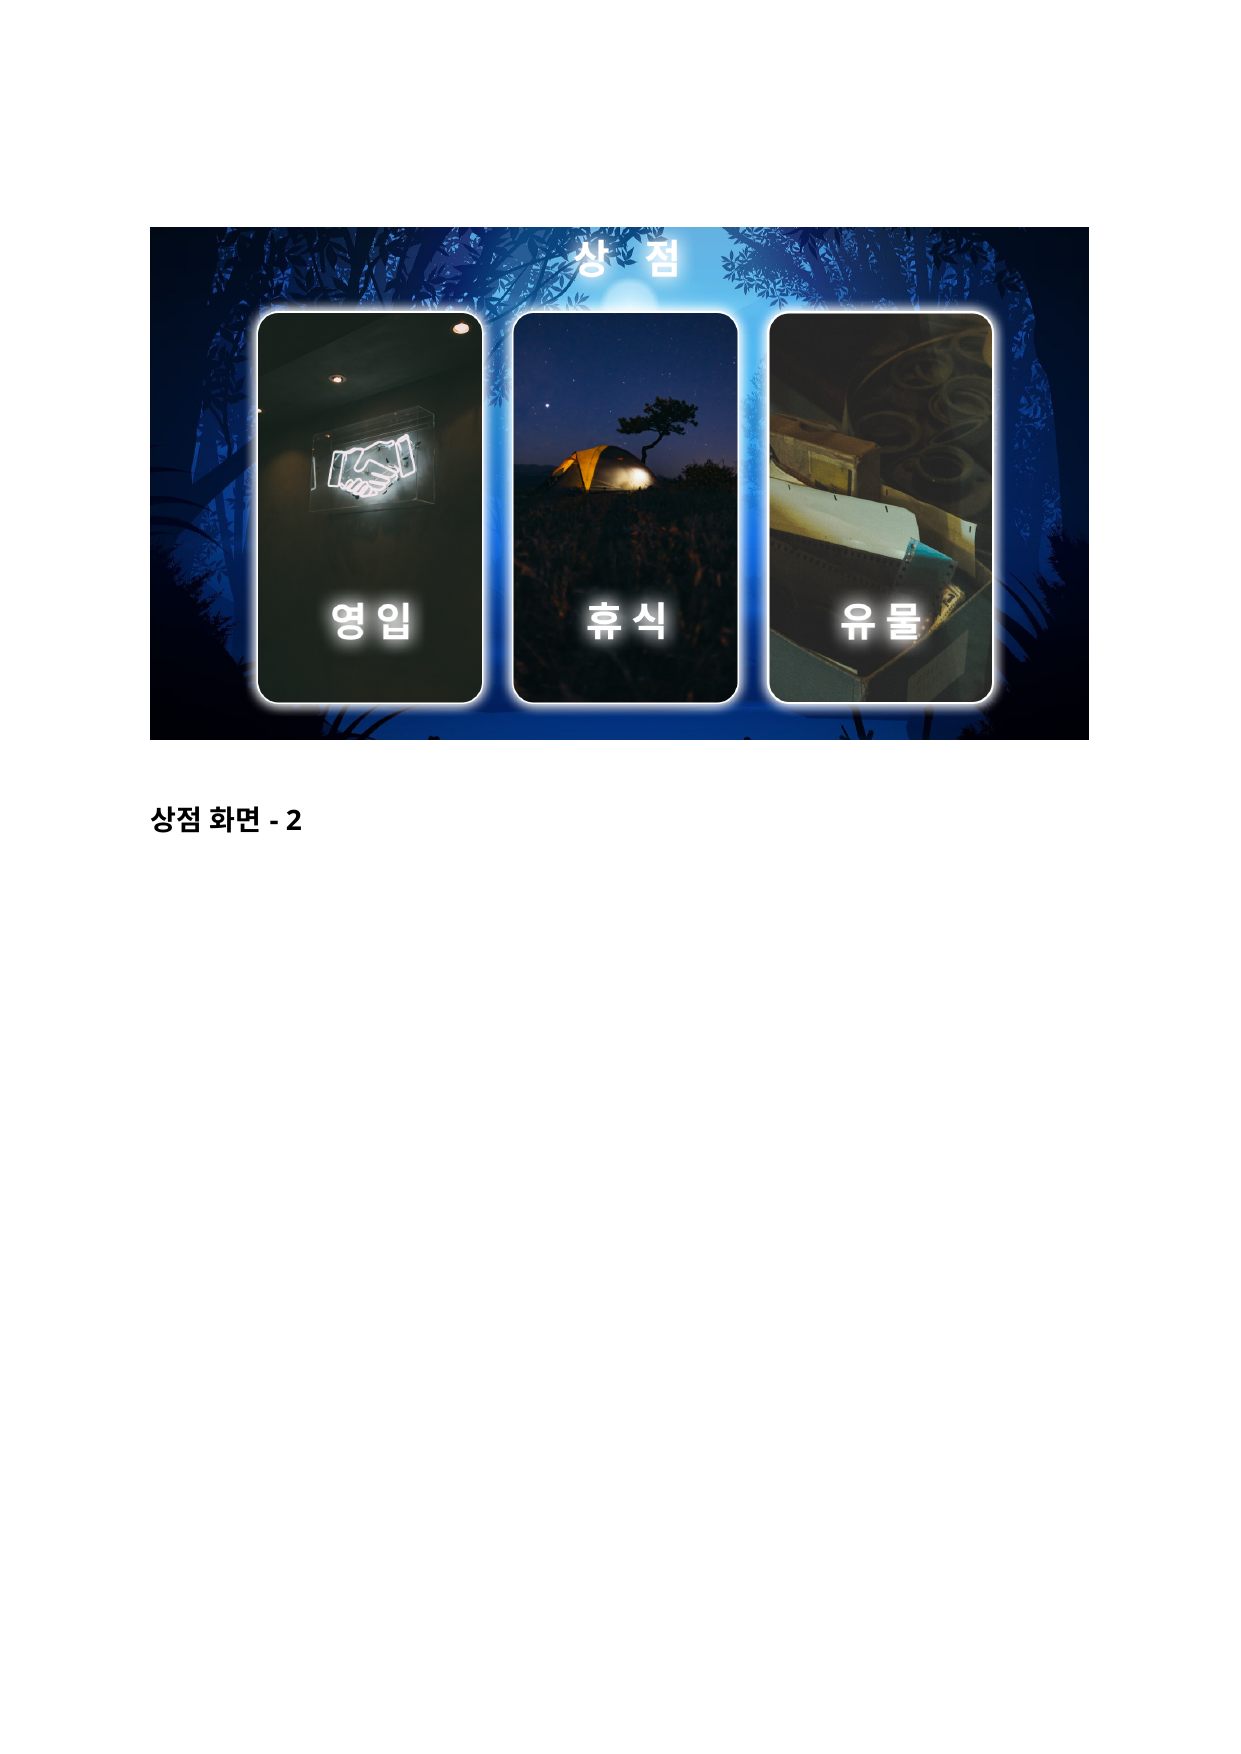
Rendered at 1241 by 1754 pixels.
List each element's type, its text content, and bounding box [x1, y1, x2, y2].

picture [150, 227, 1089, 740]
text 상점 화면 - 2 [150, 798, 1090, 839]
